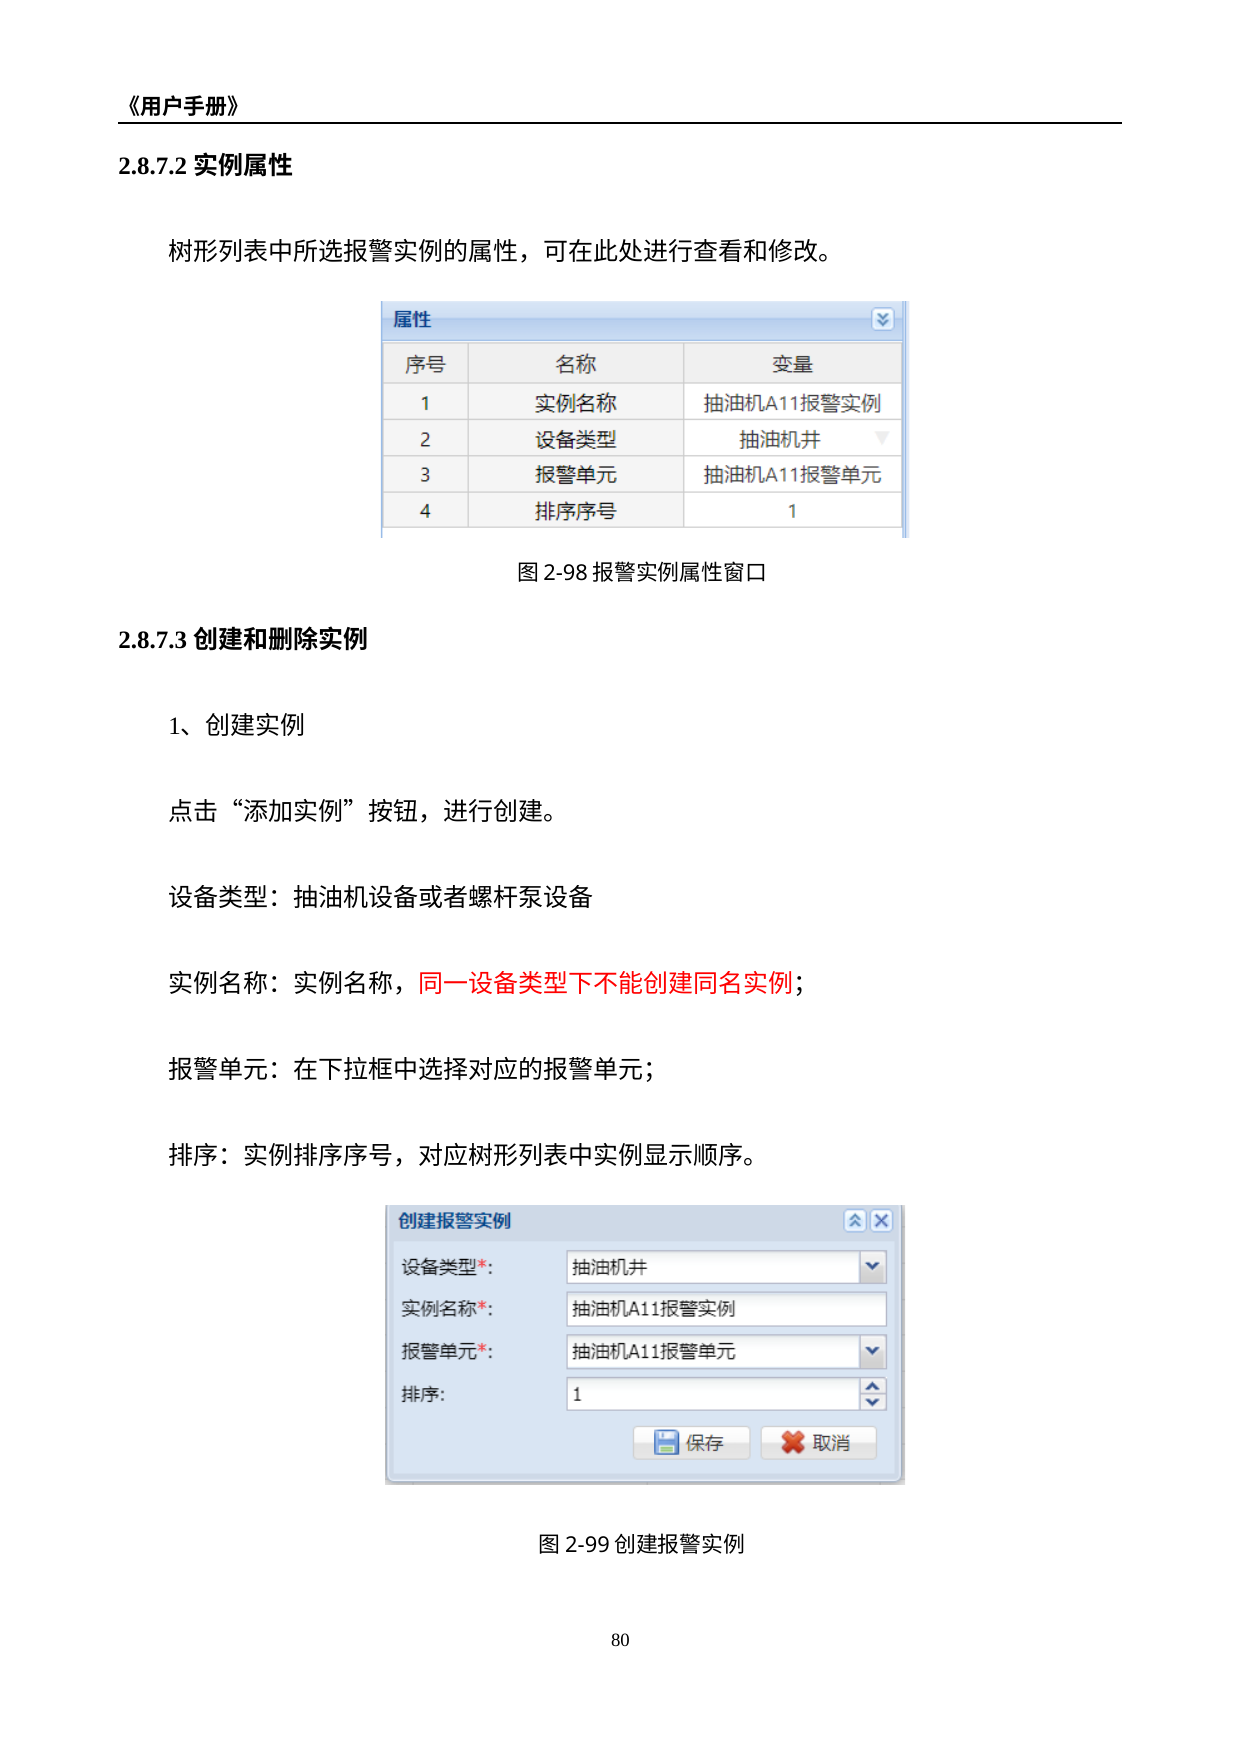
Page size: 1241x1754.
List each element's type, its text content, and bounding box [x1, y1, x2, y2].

text 图2-99创建报警实例 [118, 1526, 1122, 1559]
text 图2-98报警实例属性窗口 [118, 553, 1122, 587]
picture [385, 1205, 905, 1485]
picture [380, 301, 910, 538]
text 1、创建实例 [118, 689, 1122, 757]
subtitle 2.8.7.2 实例属性 [118, 129, 1122, 197]
text 排序：实例排序序号，对应树形列表中实例显示顺序。 [118, 1119, 1122, 1187]
text 实例名称：实例名称，同一设备类型下不能创建同名实例； [118, 947, 1122, 1015]
subtitle 2.8.7.3 创建和删除实例 [118, 603, 1122, 671]
text 树形列表中所选报警实例的属性，可在此处进行查看和修改。 [118, 215, 1122, 283]
text 点击“添加实例”按钮，进行创建。 [118, 775, 1122, 843]
text 设备类型：抽油机设备或者螺杆泵设备 [118, 861, 1122, 929]
text 报警单元：在下拉框中选择对应的报警单元； [118, 1033, 1122, 1101]
